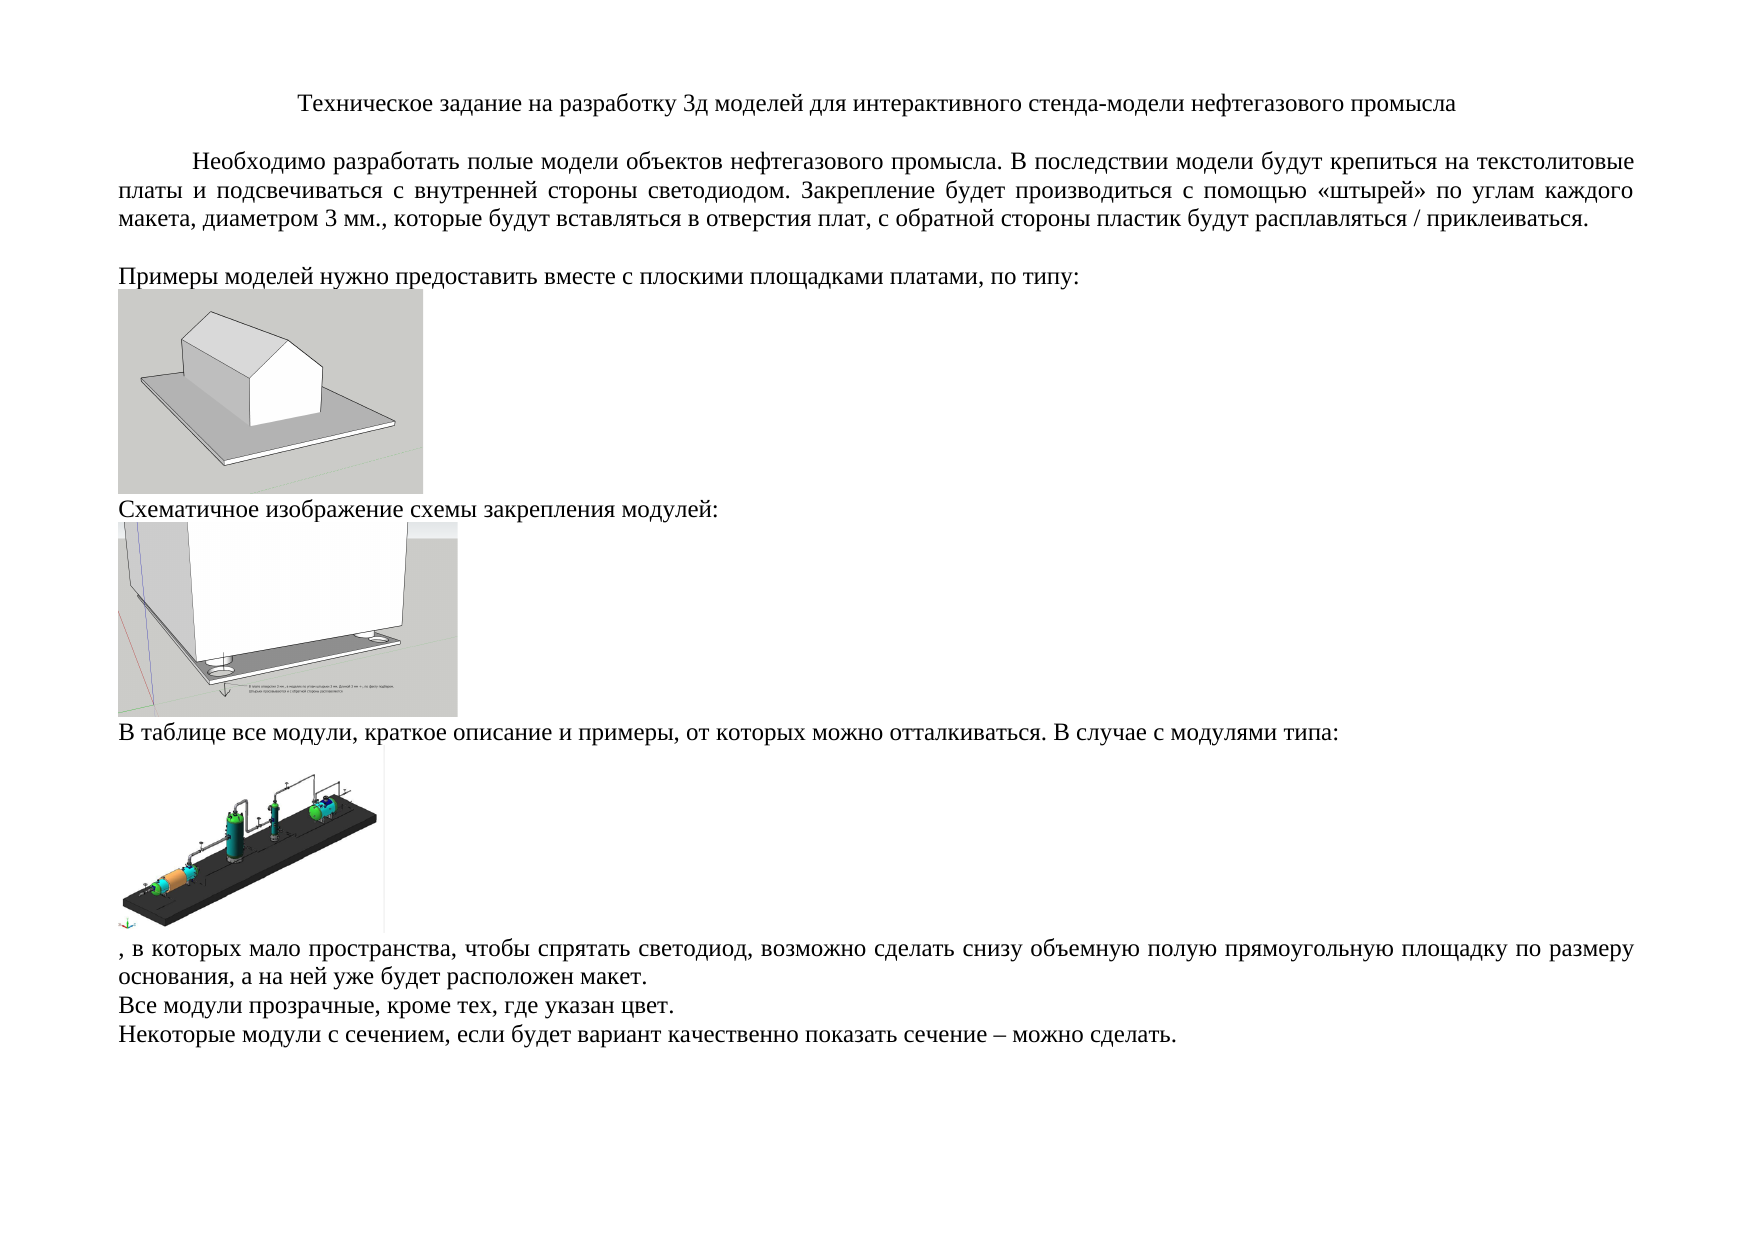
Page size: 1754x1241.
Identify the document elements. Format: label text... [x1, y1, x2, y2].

text Необходимо разработать полые модели объектов нефтегазового промысла. В последствии модели будут крепиться на текстолитовые платы и подсвечиваться с внутренней стороны светодиодом. Закрепление будет производиться с помощью «штырей» по углам каждого макета, диаметром 3 мм., которые будут вставляться в отверстия плат, с обратной стороны пластик будут расплавляться / приклеиваться. [118, 146, 1636, 232]
picture [118, 289, 424, 494]
text Схематичное изображение схемы закрепления модулей: [118, 494, 1636, 523]
picture [118, 522, 458, 717]
text , в которых мало пространства, чтобы спрятать светодиод, возможно сделать снизу объемную полую прямоугольную площадку по размеру основания, а на ней уже будет расположен макет. [118, 933, 1636, 990]
picture [118, 745, 385, 933]
text Техническое задание на разработку 3д моделей для интерактивного стенда-модели нефтегазового промысла [118, 88, 1636, 117]
text В таблице все модули, краткое описание и примеры, от которых можно отталкиваться. В случае с модулями типа: [118, 717, 1636, 745]
text Все модули прозрачные, кроме тех, где указан цвет. [118, 990, 1636, 1019]
text Примеры моделей нужно предоставить вместе с плоскими площадками платами, по типу: [118, 261, 1636, 290]
text Некоторые модули с сечением, если будет вариант качественно показать сечение – можно сделать. [118, 1019, 1636, 1048]
